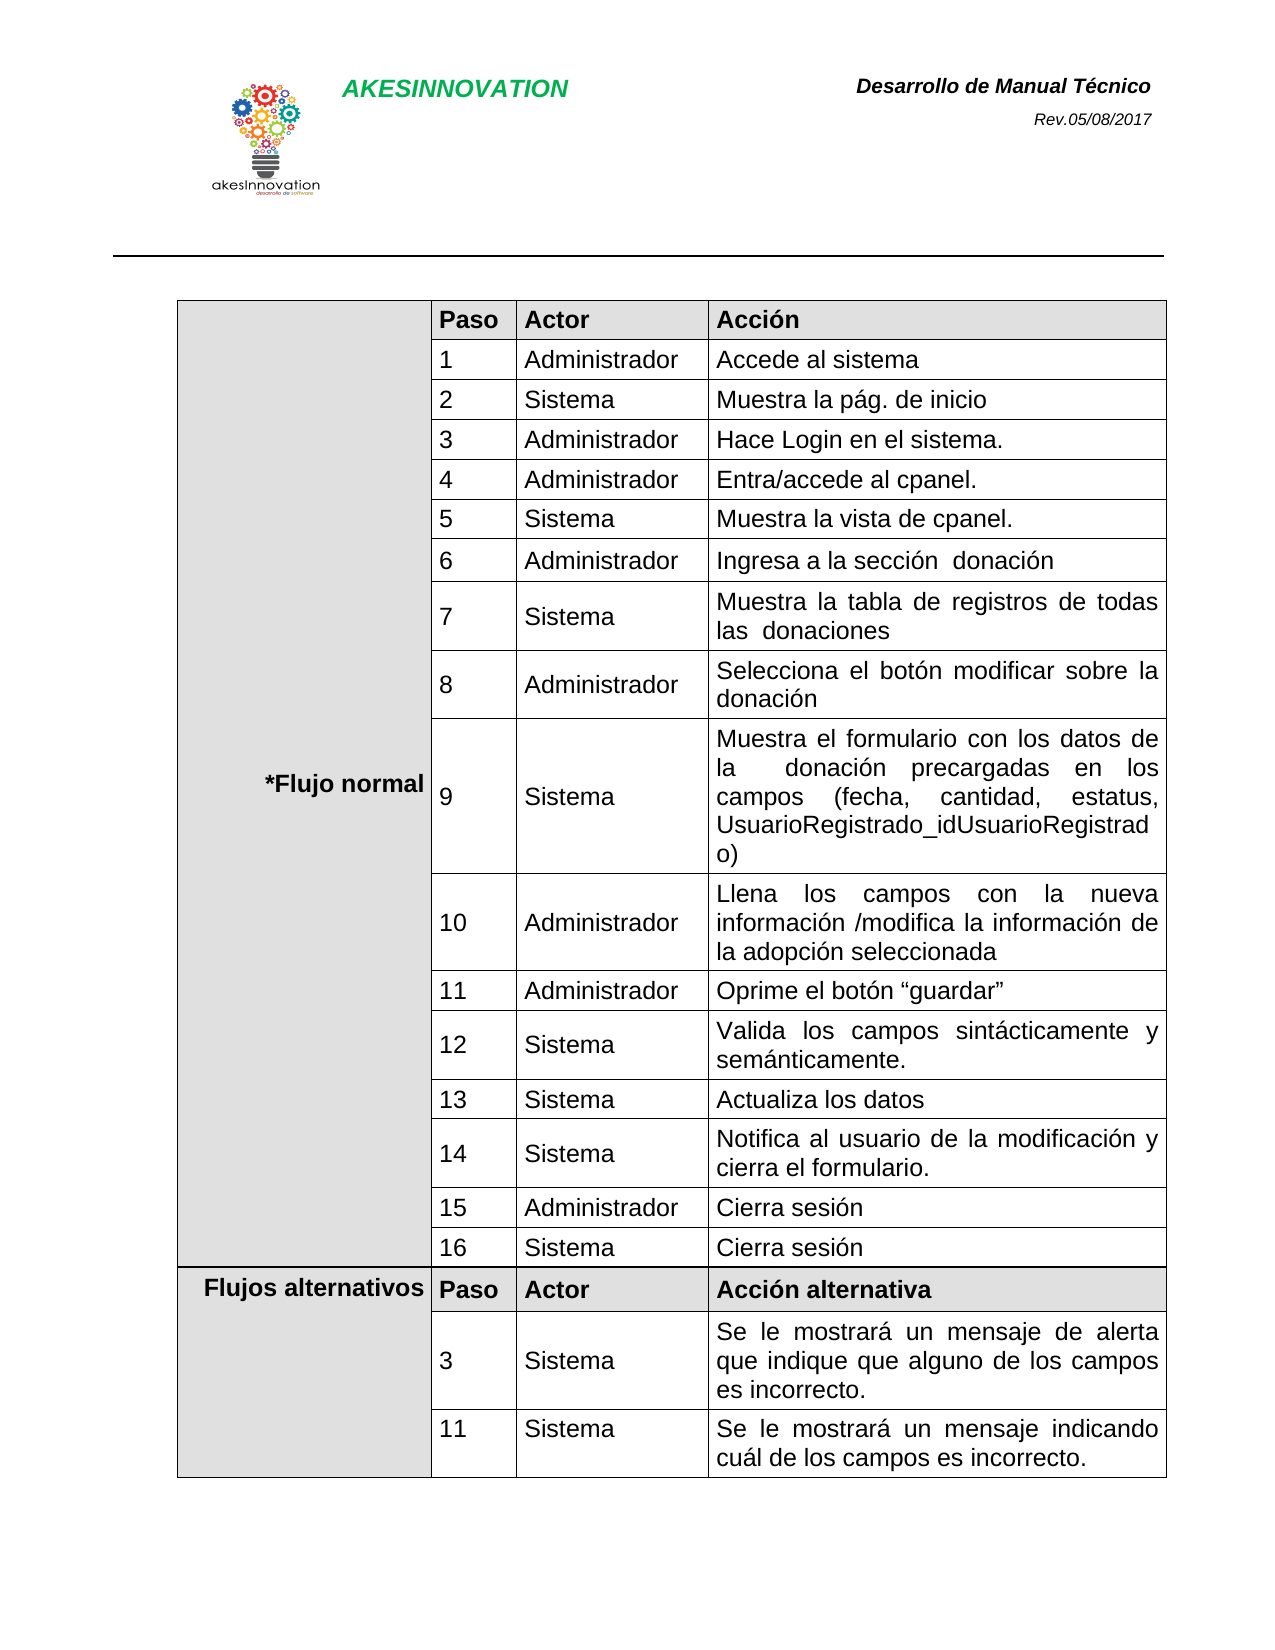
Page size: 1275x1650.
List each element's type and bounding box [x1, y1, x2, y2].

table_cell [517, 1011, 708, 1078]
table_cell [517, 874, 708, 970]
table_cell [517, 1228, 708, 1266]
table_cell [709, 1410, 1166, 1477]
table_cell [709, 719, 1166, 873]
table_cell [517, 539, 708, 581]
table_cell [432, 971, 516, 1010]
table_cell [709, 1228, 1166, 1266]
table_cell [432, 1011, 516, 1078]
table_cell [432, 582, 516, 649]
picture [198, 73, 331, 227]
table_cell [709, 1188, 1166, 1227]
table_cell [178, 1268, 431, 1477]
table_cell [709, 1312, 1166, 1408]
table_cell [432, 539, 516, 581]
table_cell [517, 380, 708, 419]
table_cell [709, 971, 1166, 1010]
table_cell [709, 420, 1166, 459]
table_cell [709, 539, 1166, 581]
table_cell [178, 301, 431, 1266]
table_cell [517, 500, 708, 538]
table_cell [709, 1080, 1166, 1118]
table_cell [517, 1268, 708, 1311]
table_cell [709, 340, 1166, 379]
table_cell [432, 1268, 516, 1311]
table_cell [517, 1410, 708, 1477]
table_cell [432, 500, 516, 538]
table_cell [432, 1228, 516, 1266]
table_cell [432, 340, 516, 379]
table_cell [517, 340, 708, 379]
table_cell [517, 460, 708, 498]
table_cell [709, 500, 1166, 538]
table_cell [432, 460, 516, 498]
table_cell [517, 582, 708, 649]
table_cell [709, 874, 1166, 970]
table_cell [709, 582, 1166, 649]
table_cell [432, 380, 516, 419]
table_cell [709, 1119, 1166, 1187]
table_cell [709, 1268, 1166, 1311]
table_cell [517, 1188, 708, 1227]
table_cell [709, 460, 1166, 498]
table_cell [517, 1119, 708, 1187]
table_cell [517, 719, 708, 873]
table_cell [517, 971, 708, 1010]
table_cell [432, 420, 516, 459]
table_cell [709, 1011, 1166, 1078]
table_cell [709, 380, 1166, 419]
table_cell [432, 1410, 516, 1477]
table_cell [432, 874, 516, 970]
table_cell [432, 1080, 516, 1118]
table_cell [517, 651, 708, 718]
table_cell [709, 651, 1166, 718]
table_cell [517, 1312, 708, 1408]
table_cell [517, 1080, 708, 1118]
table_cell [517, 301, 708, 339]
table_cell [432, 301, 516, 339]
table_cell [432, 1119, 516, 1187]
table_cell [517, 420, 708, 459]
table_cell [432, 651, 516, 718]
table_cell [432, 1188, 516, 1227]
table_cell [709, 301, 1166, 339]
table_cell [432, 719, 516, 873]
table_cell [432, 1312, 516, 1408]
